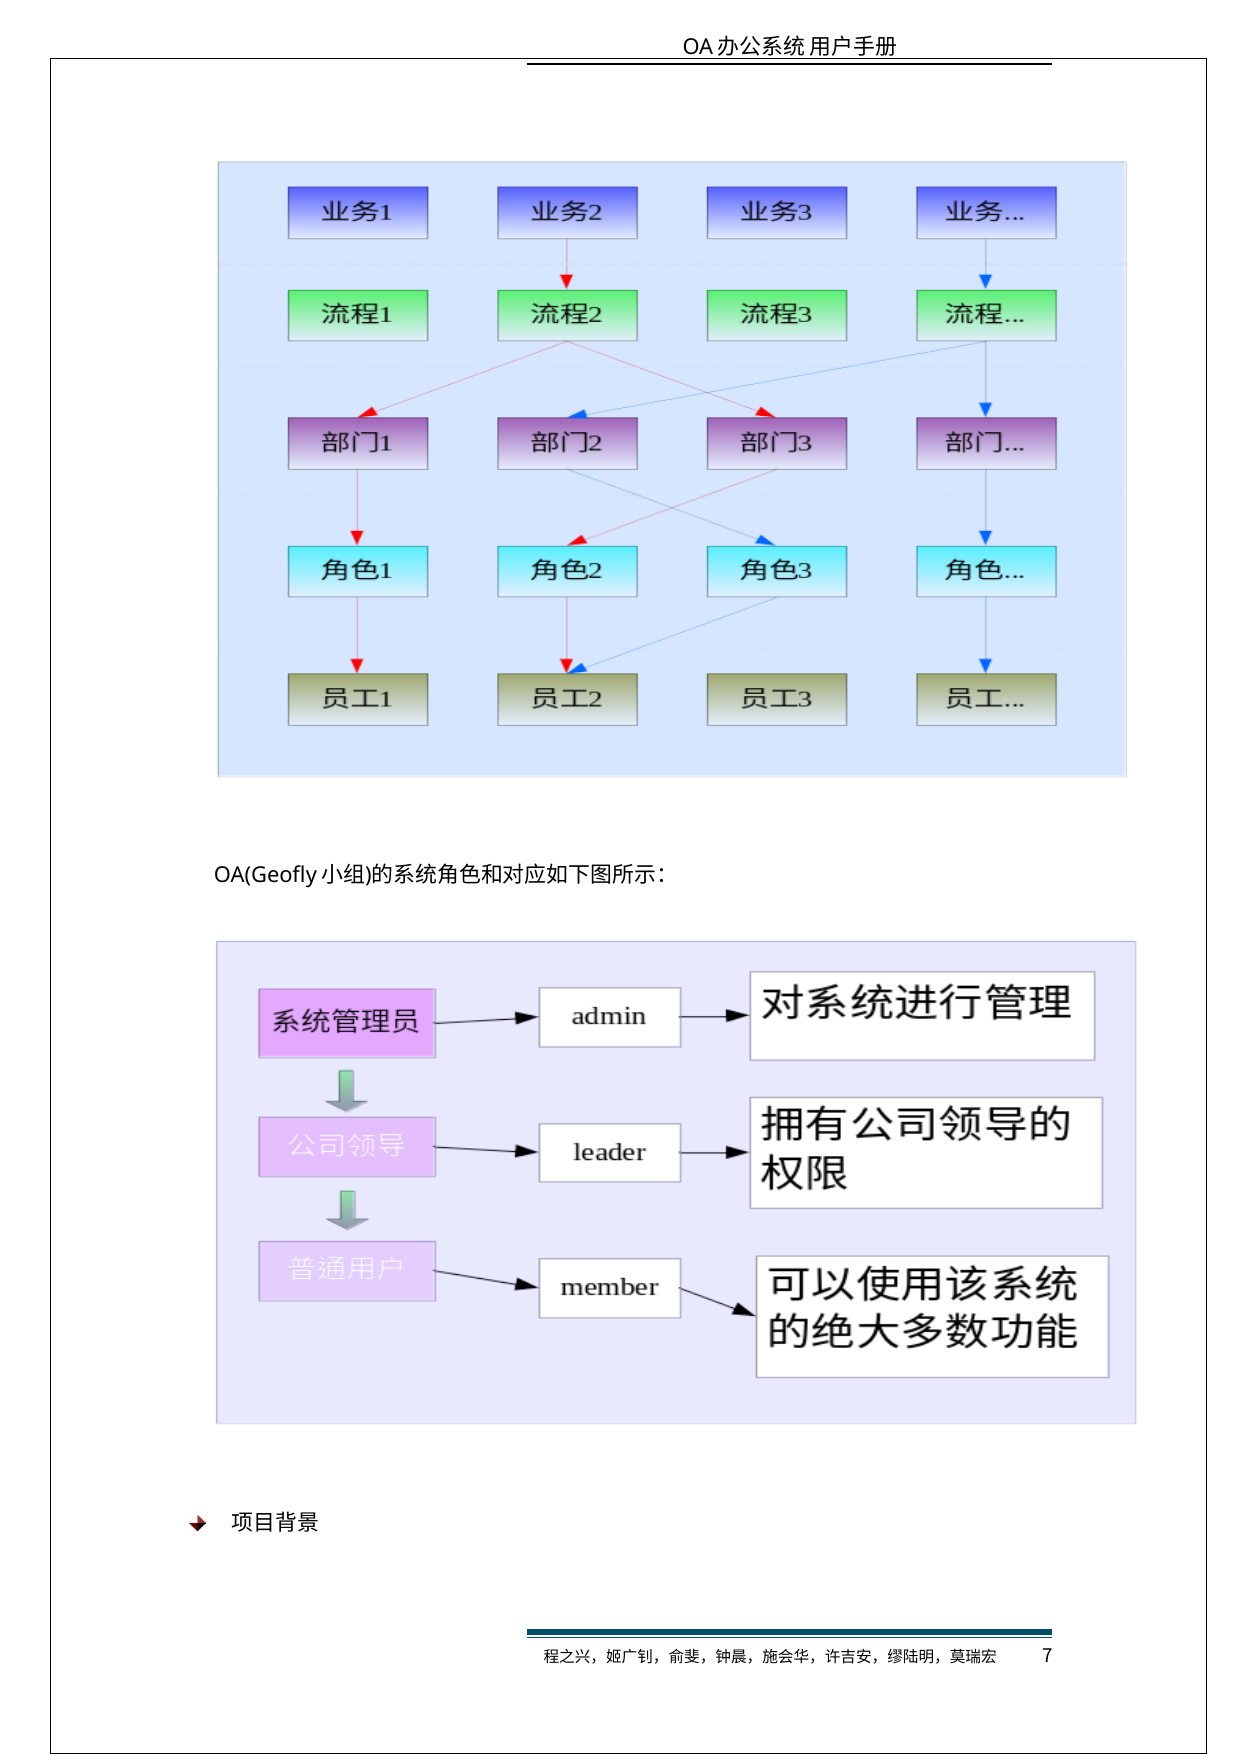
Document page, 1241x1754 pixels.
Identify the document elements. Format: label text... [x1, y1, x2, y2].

picture [188, 1514, 206, 1531]
list 项目背景 [187, 1505, 1052, 1537]
text OA(Geofly小组)的系统角色和对应如下图所示： [214, 857, 1052, 889]
